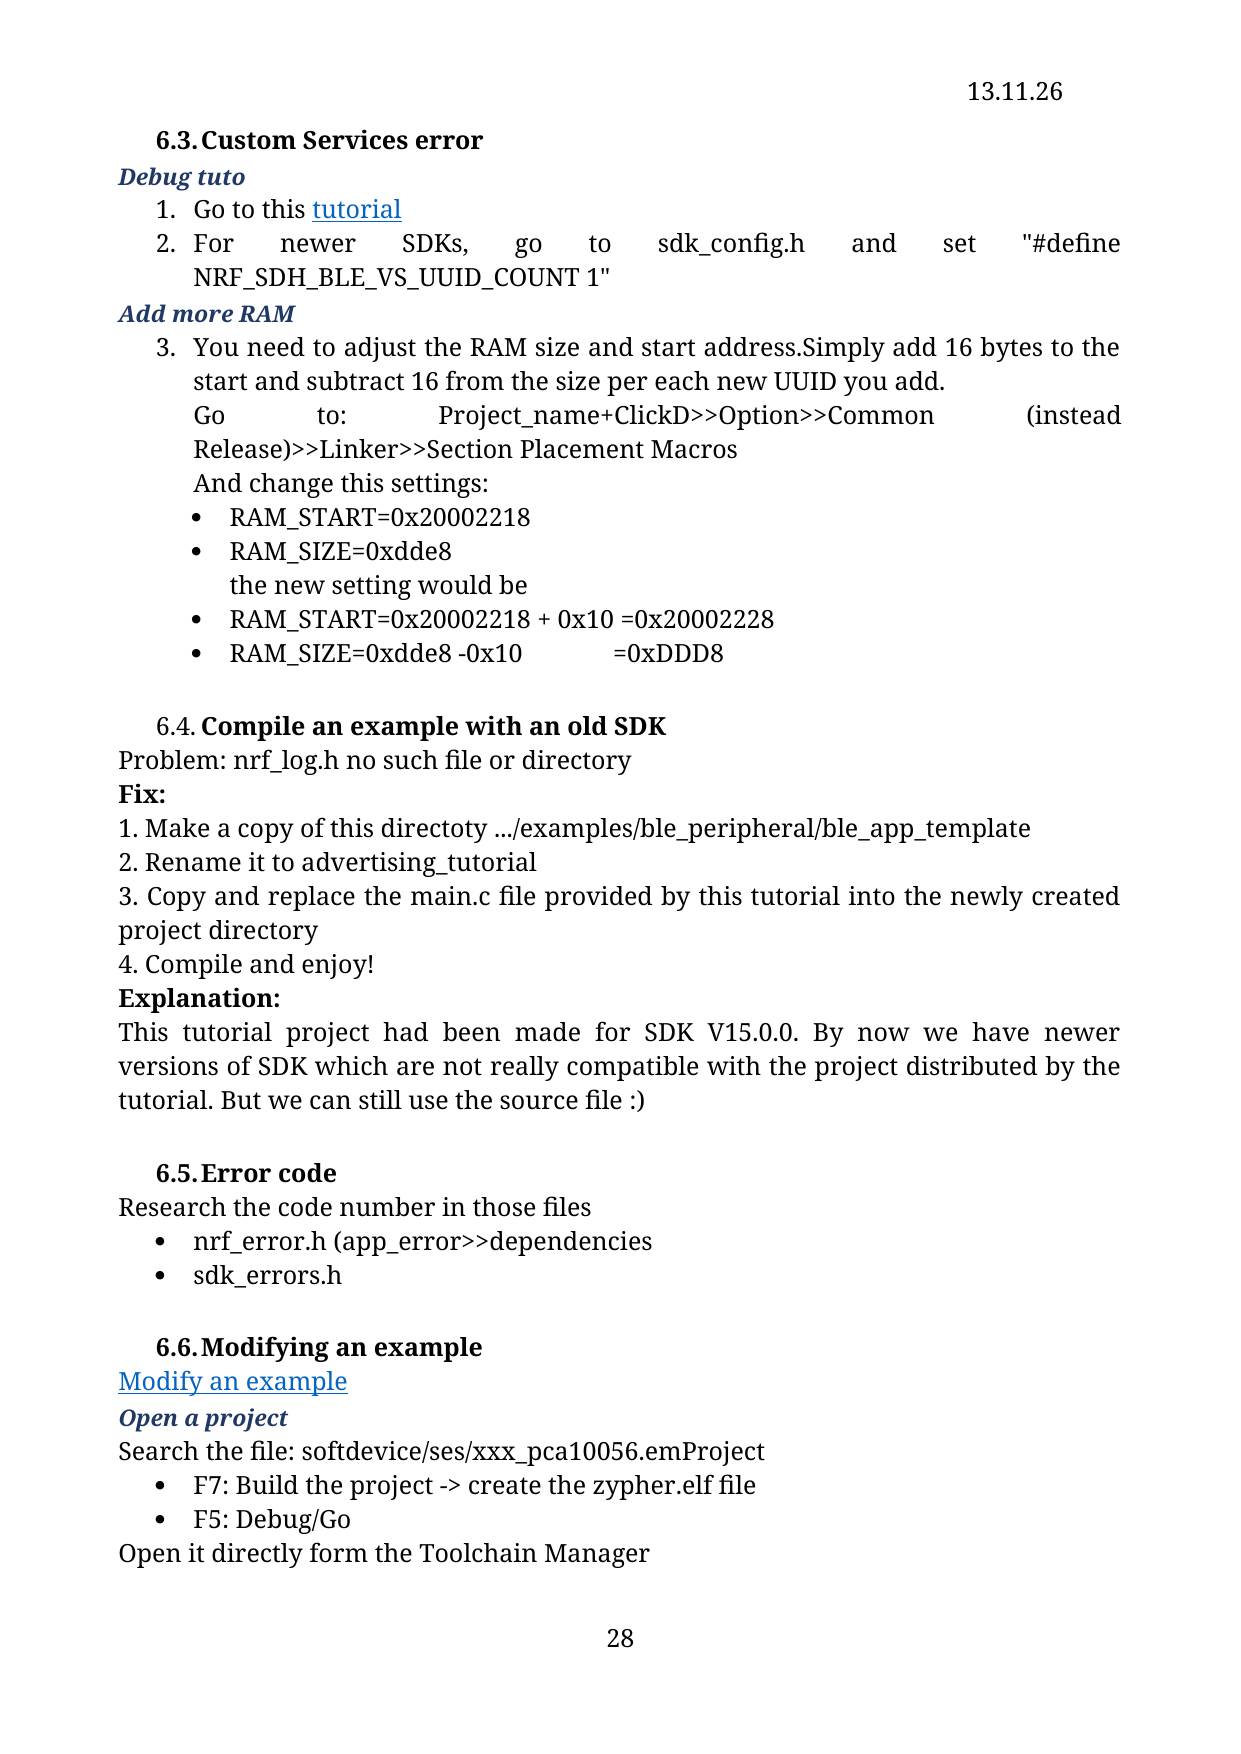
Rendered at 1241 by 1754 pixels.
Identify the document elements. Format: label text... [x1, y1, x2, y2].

list nrf_error.h (app_error>>dependencies [156, 1223, 1122, 1257]
list You need to adjust the RAM size and start address.Simply add 16 bytes to the start and subtract 16 from the size per each new UUID you add. [156, 329, 1122, 397]
subtitle Error code [156, 1155, 1122, 1189]
text 2. Rename it to advertising_tutorial [118, 844, 1122, 878]
text 4. Compile and enjoy! [118, 947, 1122, 981]
text Fix: [118, 776, 1122, 810]
text Problem: nrf_log.h no such file or directory [118, 742, 1122, 776]
list RAM_SIZE=0xdde8 -0x10 =0xDDD8 [192, 636, 1122, 670]
text Research the code number in those files [118, 1189, 1122, 1223]
list RAM_SIZE=0xdde8 [192, 534, 1122, 568]
text 3. Copy and replace the main.c file provided by this tutorial into the newly created project directory [118, 878, 1122, 947]
text 1. Make a copy of this directoty .../examples/ble_peripheral/ble_app_template [118, 810, 1122, 844]
subtitle Modifying an example [156, 1330, 1122, 1364]
text Search the file: softdevice/ses/xxx_pca10056.emProject [118, 1433, 1122, 1467]
list the new setting would be [229, 568, 1122, 602]
text Open it directly form the Toolchain Manager [118, 1535, 1122, 1569]
list Go to this tutorial [156, 192, 1122, 226]
subtitle Open a project [118, 1402, 1122, 1433]
list F5: Debug/Go [156, 1501, 1122, 1535]
subtitle Add more RAM [118, 298, 1122, 329]
list And change this settings: [193, 466, 1122, 500]
text Explanation: [118, 981, 1122, 1015]
list For newer SDKs, go to sdk_config.h and set "#define NRF_SDH_BLE_VS_UUID_COUNT 1" [156, 226, 1122, 294]
list RAM_START=0x20002218 + 0x10 =0x20002228 [192, 602, 1122, 636]
list sdk_errors.h [156, 1257, 1122, 1291]
list Go to: Project_name+ClickD>>Option>>Common (instead Release)>>Linker>>Section Placement Macros [193, 397, 1122, 466]
subtitle Custom Services error [156, 122, 1122, 156]
subtitle Debug tuto [118, 161, 1122, 192]
text This tutorial project had been made for SDK V15.0.0. By now we have newer versions of SDK which are not really compatible with the project distributed by the tutorial. But we can still use the source file :) [118, 1015, 1122, 1117]
list F7: Build the project -> create the zypher.elf file [156, 1467, 1122, 1501]
subtitle Compile an example with an old SDK [156, 708, 1122, 742]
text Modify an example [118, 1364, 1122, 1398]
list RAM_START=0x20002218 [192, 500, 1122, 534]
